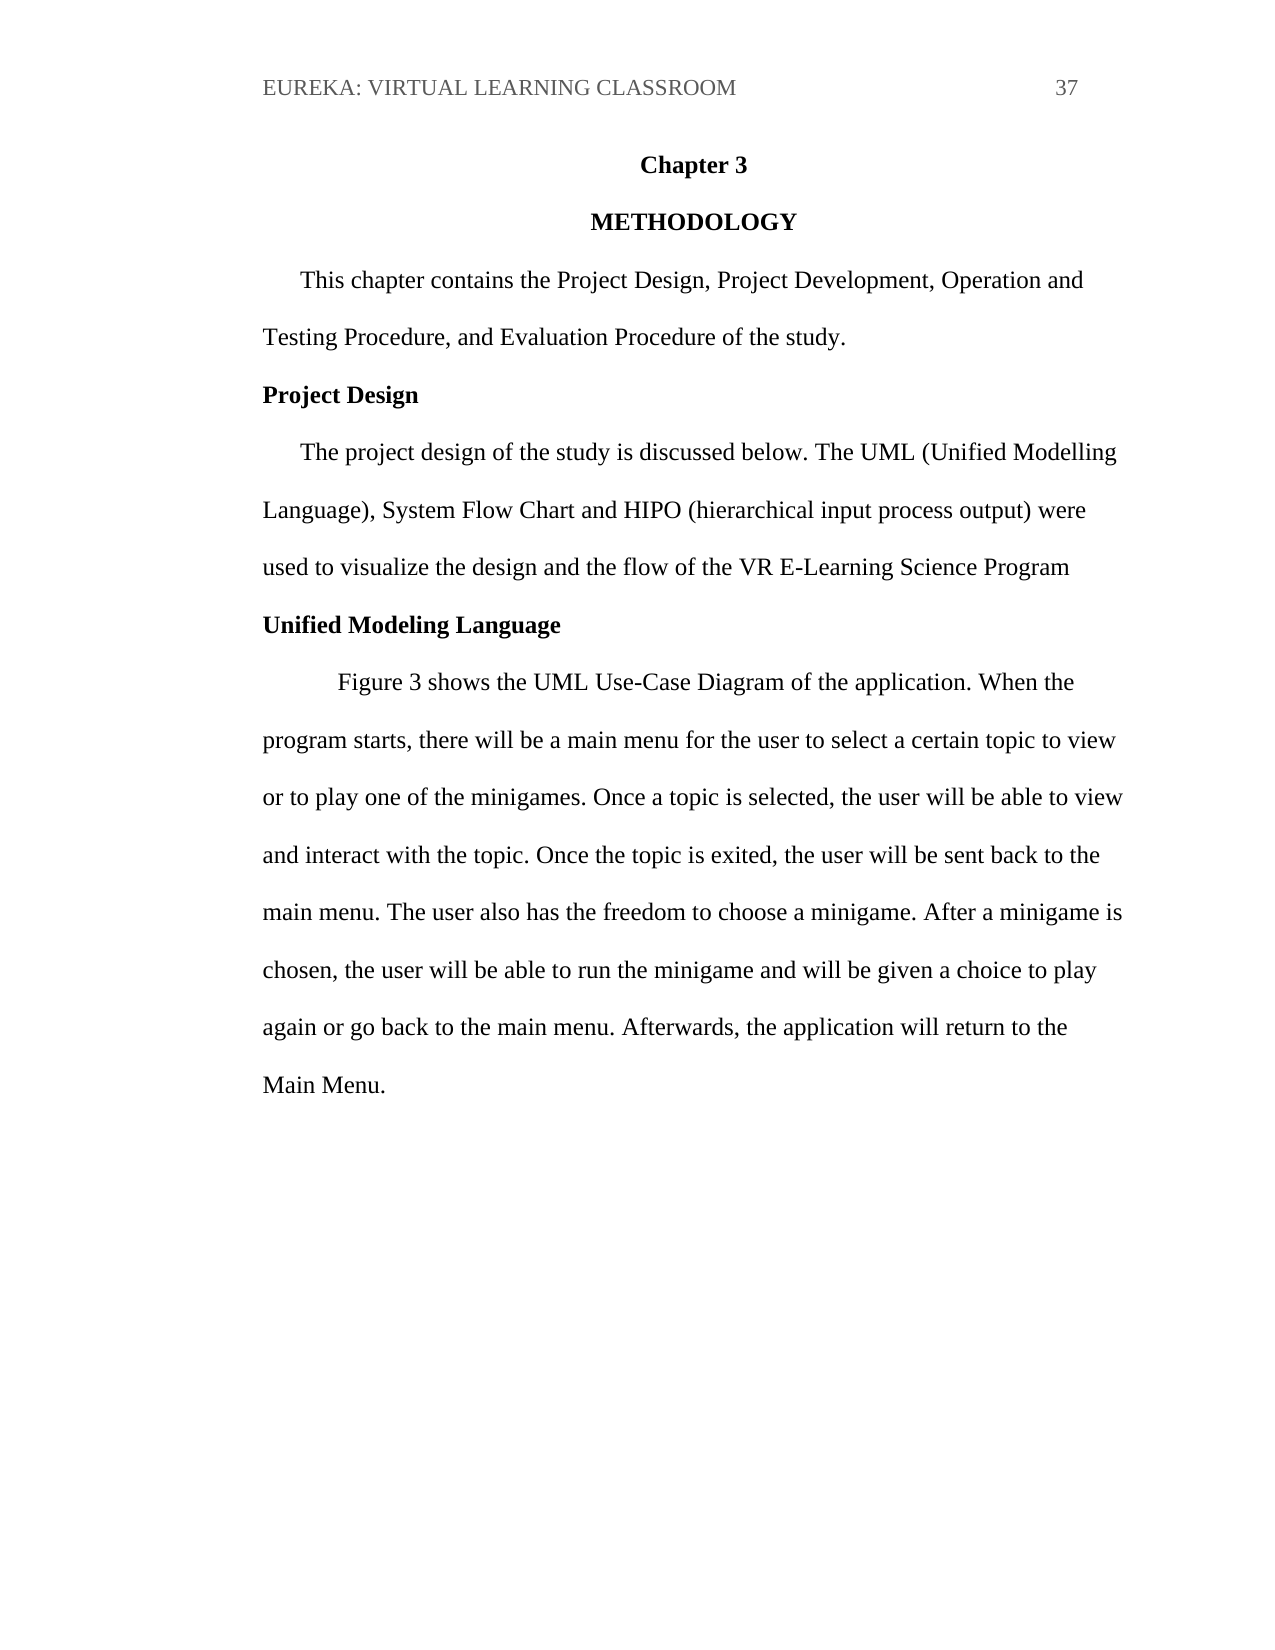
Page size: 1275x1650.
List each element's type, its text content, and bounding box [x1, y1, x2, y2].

text Figure 3 shows the UML Use-Case Diagram of the application. When the program starts, there will be a main menu for the user to select a certain topic to view or to play one of the minigames. Once a topic is selected, the user will be able to view and interact with the topic. Once the topic is exited, the user will be sent back to the main menu. The user also has the freedom to choose a minigame. After a minigame is chosen, the user will be able to run the minigame and will be given a choice to play again or go back to the main menu. Afterwards, the application will return to the Main Menu. [262, 667, 1125, 1099]
text Unified Modeling Language [262, 610, 1125, 639]
text Chapter 3 [262, 150, 1125, 179]
text The project design of the study is discussed below. The UML (Unified Modelling Language), System Flow Chart and HIPO (hierarchical input process output) were used to visualize the design and the flow of the VR E-Learning Science Program [262, 437, 1125, 581]
text Project Design [262, 380, 1125, 409]
text METHODOLOGY [262, 207, 1125, 236]
text This chapter contains the Project Design, Project Development, Operation and Testing Procedure, and Evaluation Procedure of the study. [262, 265, 1125, 351]
